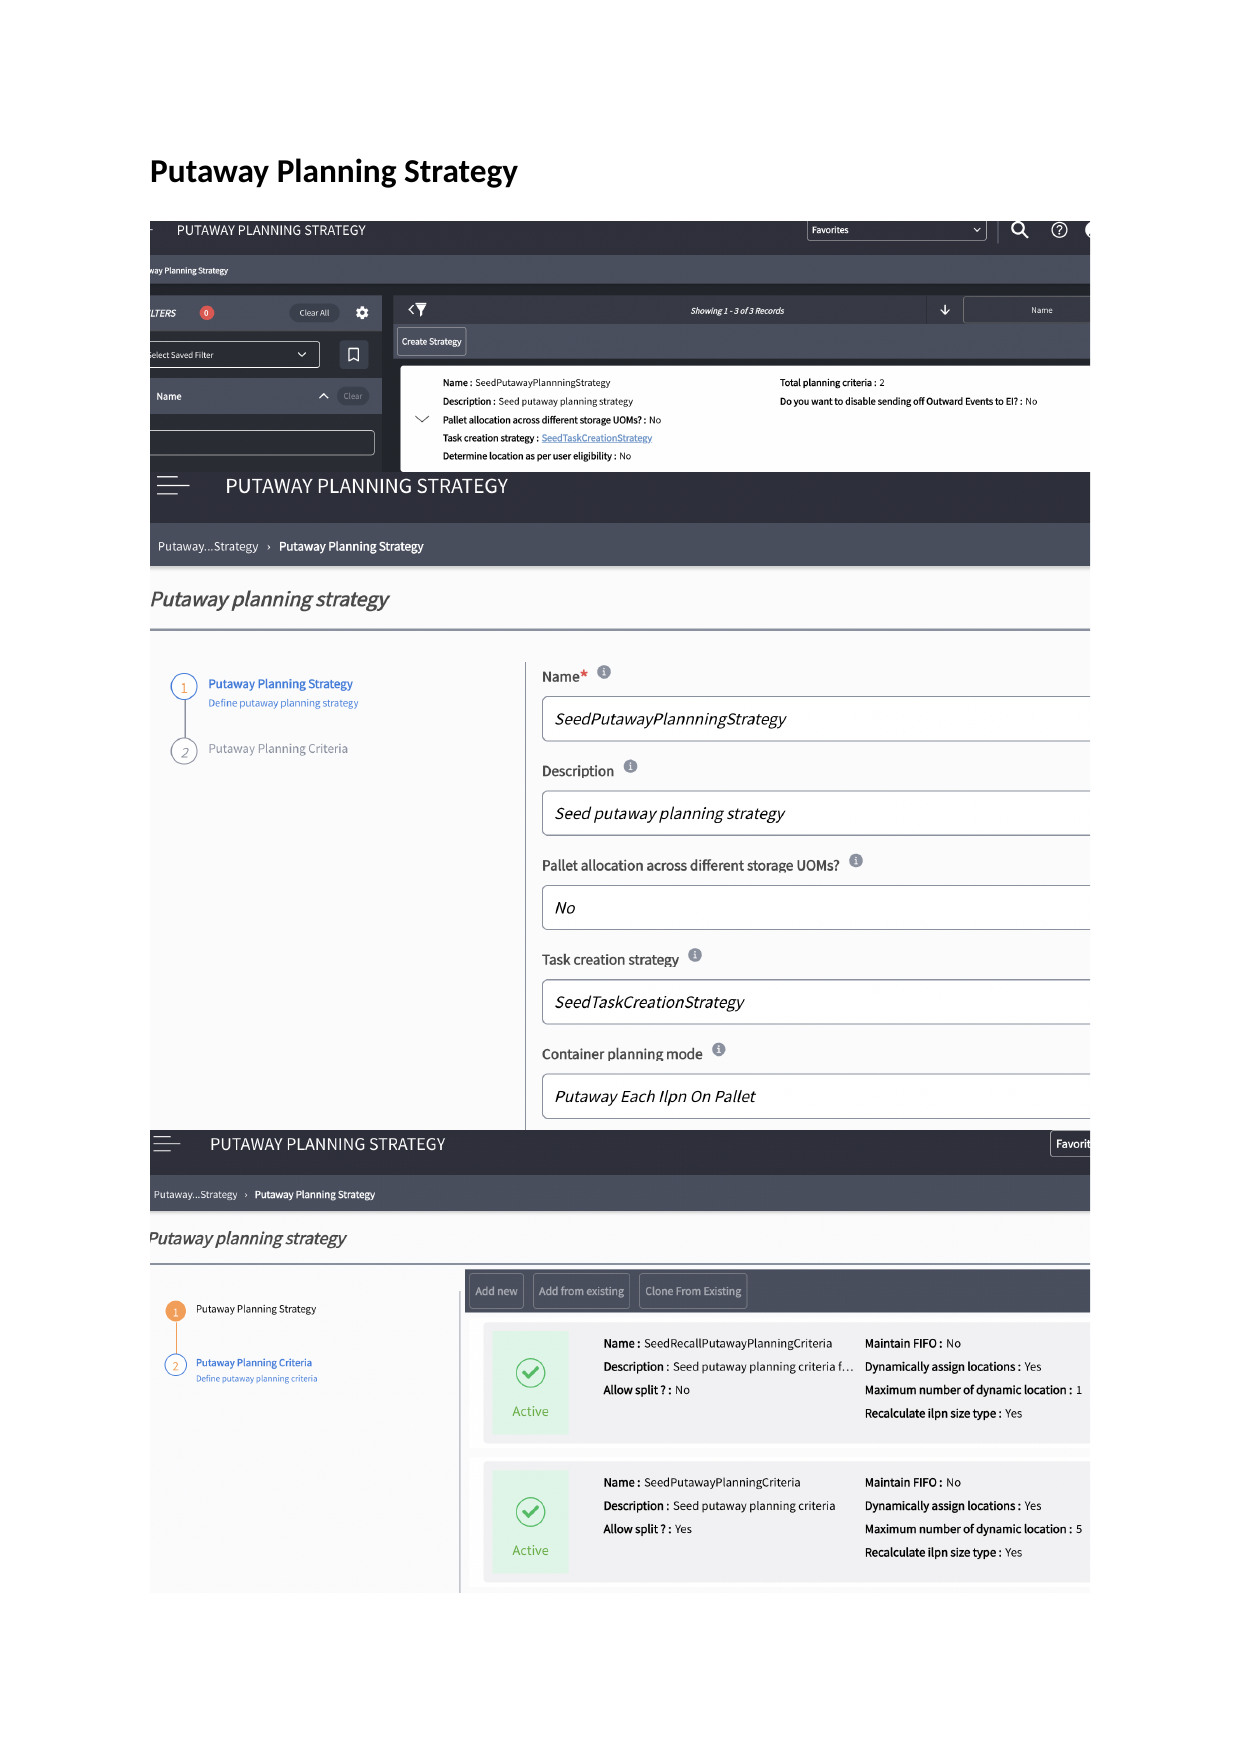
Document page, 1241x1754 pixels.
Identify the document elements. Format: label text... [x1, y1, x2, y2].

picture [150, 221, 1091, 1593]
text Putaway Planning Strategy [150, 150, 1090, 191]
